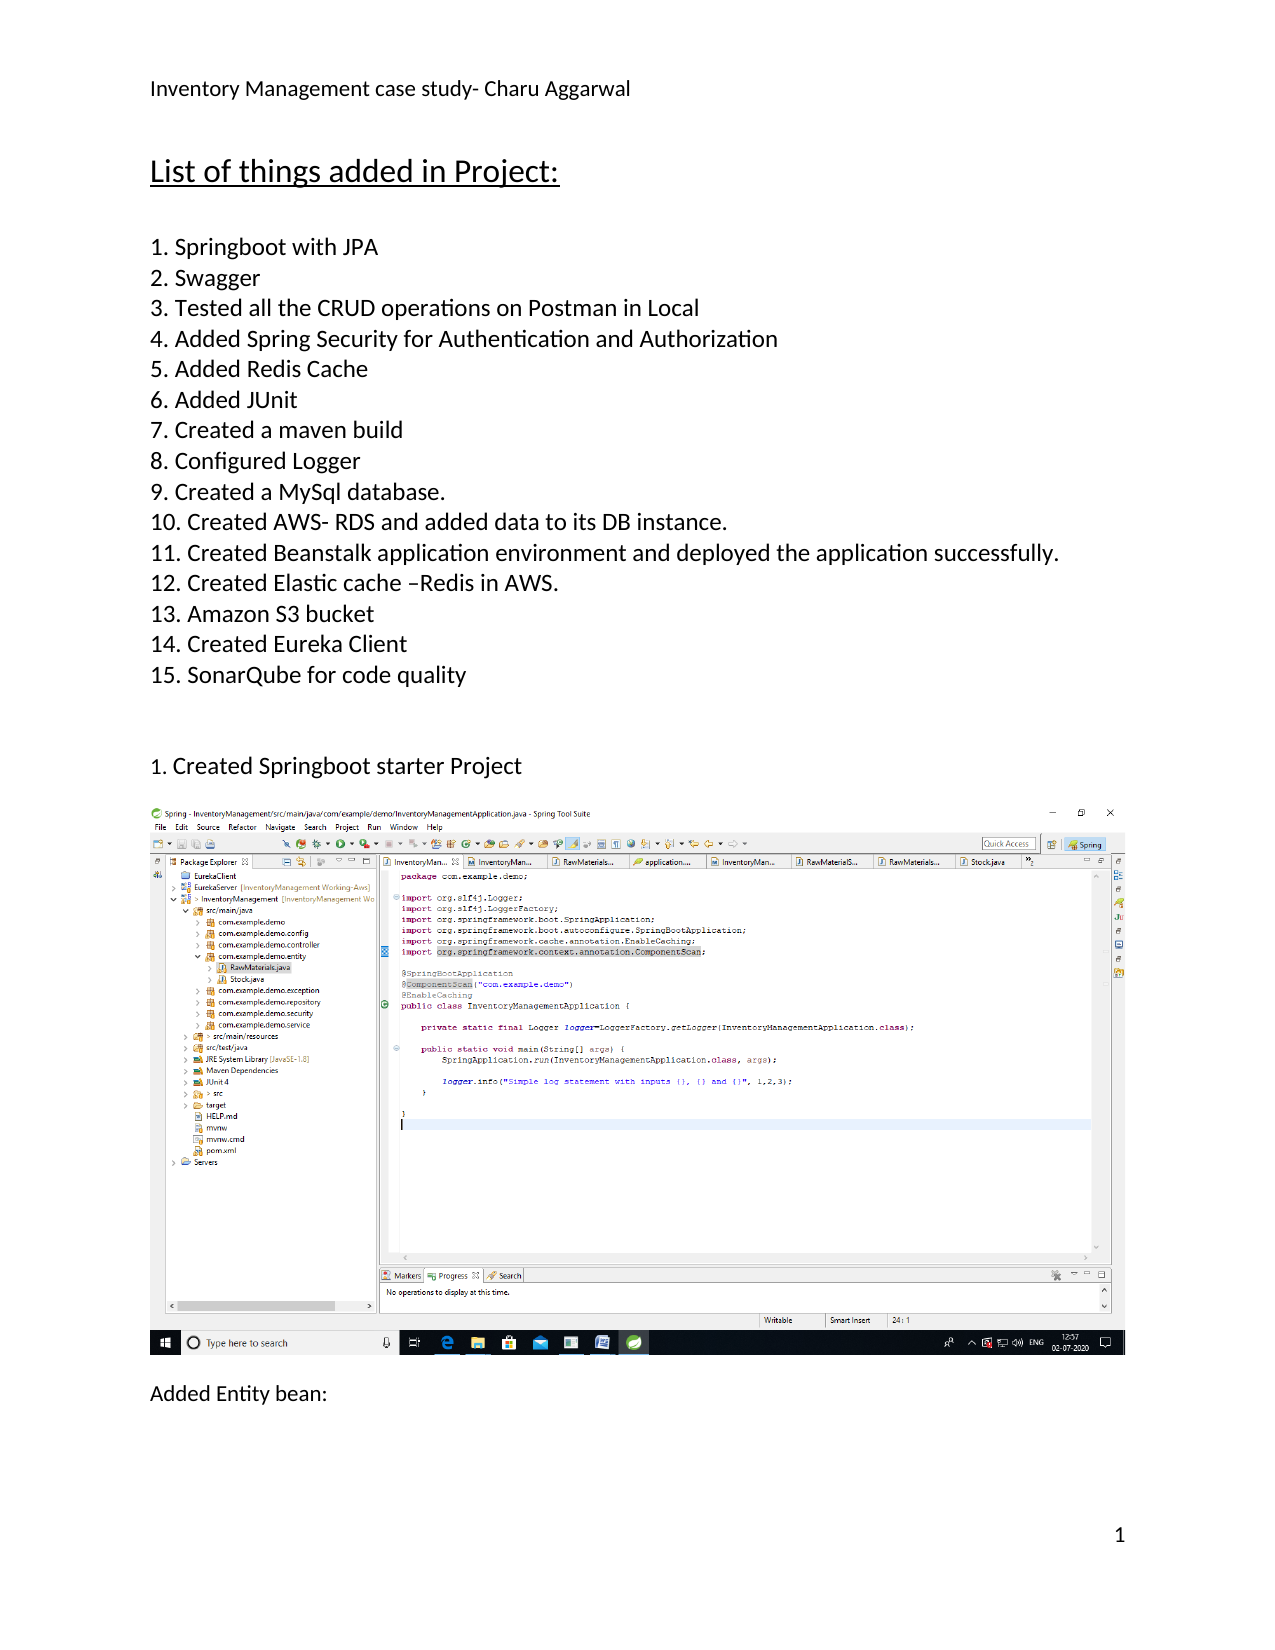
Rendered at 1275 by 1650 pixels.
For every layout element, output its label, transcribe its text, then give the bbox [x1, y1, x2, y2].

text Added Entity bean: [150, 1379, 1125, 1408]
text 9. Created a MySql database. [150, 476, 1125, 506]
text 10. Created AWS- RDS and added data to its DB instance. [150, 506, 1125, 537]
text List of things added in Project: [150, 150, 1125, 191]
text 15. SonarQube for code quality [150, 659, 1125, 689]
text 5. Added Redis Cache [150, 353, 1125, 384]
text 6. Added JUnit [150, 384, 1125, 414]
text 14. Created Eureka Client [150, 628, 1125, 659]
text 7. Created a maven build [150, 414, 1125, 445]
text 8. Configured Logger [150, 445, 1125, 476]
text 1. Springboot with JPA [150, 231, 1125, 262]
text 2. Swagger [150, 262, 1125, 292]
text 13. Amazon S3 bucket [150, 598, 1125, 628]
text 4. Added Spring Security for Authentication and Authorization [150, 323, 1125, 353]
picture [150, 806, 1125, 1355]
text 12. Created Elastic cache –Redis in AWS. [150, 567, 1125, 598]
text 3. Tested all the CRUD operations on Postman in Local [150, 292, 1125, 323]
text 11. Created Beanstalk application environment and deployed the application successfully. [150, 537, 1125, 567]
text 1. Created Springboot starter Project [150, 750, 1125, 781]
